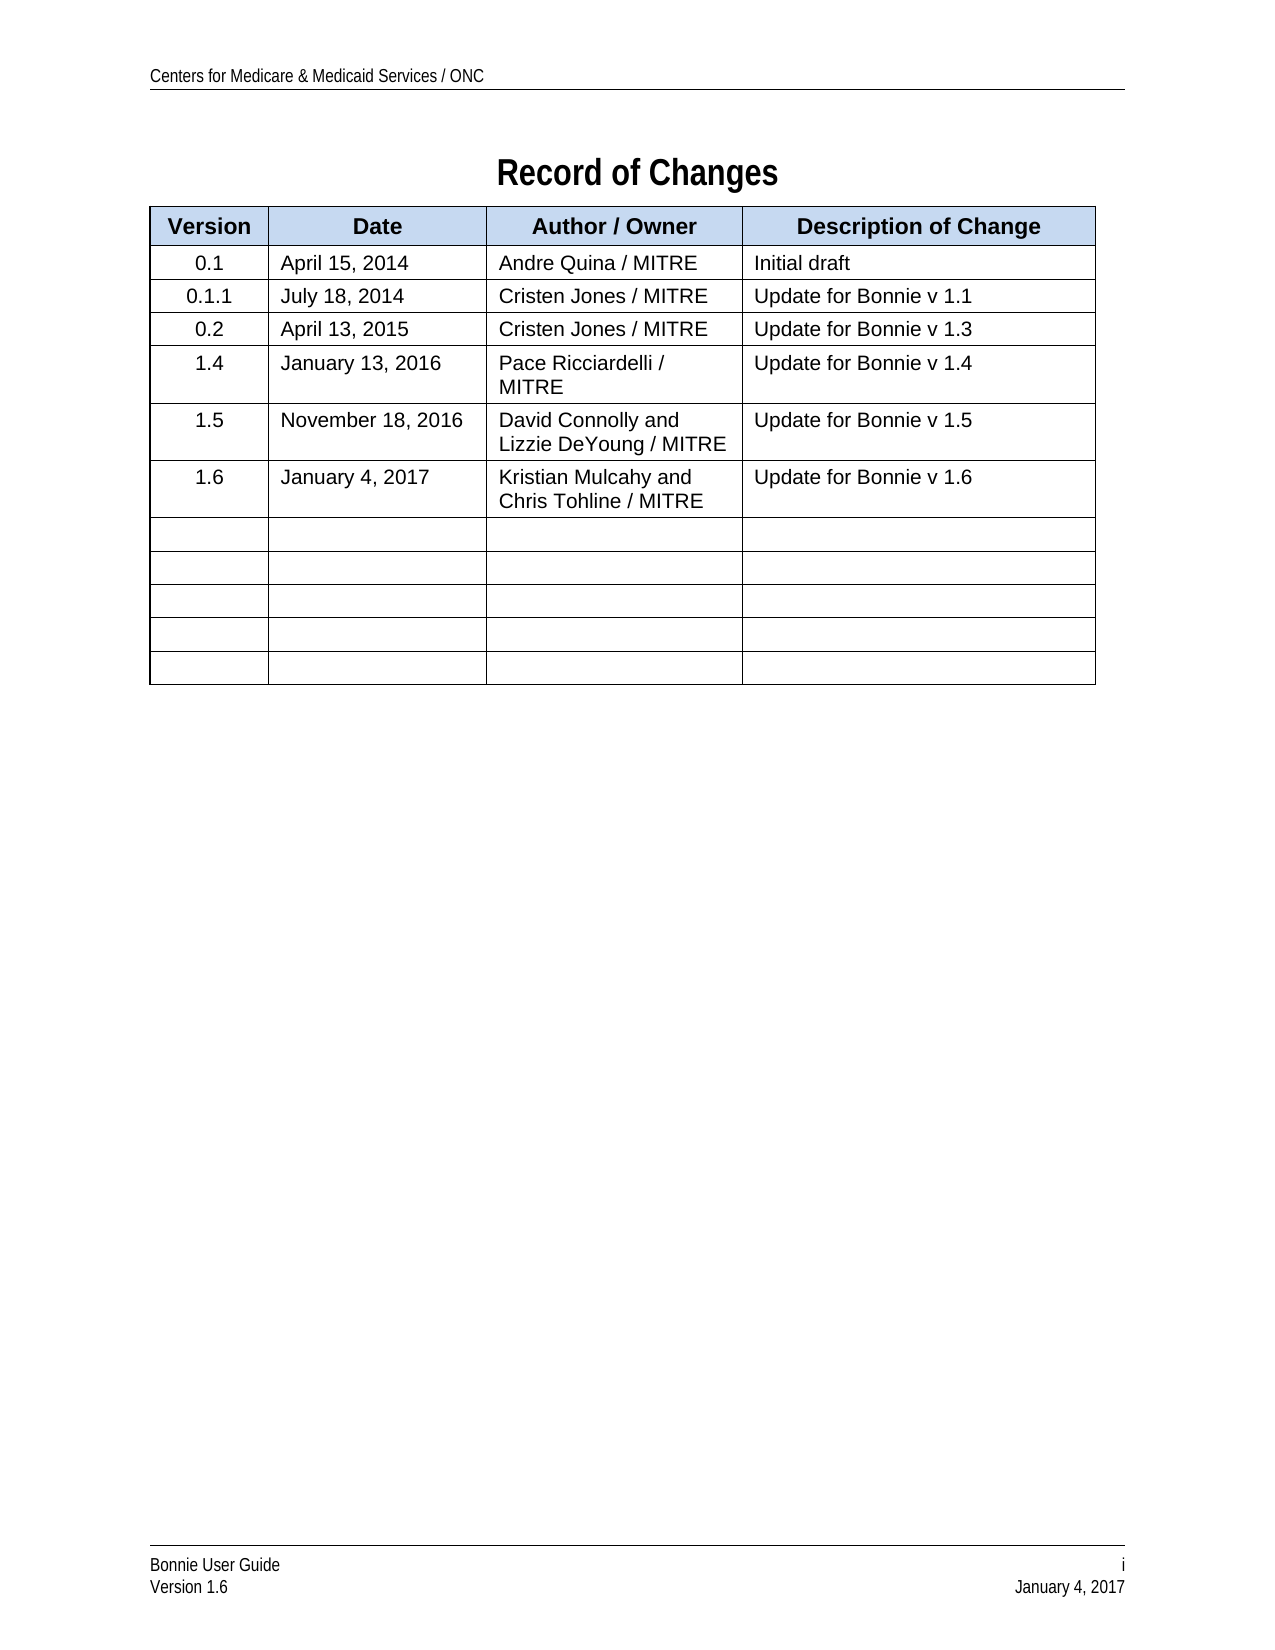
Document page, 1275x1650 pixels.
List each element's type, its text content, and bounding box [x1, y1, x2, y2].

table_cell [487, 618, 742, 651]
table_header Description of Change [743, 207, 1095, 245]
table_cell April 13, 2015 [269, 313, 486, 345]
table_cell [151, 552, 268, 584]
table_cell April 15, 2014 [269, 246, 486, 279]
table_cell [151, 618, 268, 651]
table_cell [151, 518, 268, 551]
table_cell [269, 585, 486, 617]
text Record of Changes [150, 150, 1125, 193]
table_header Date [269, 207, 486, 245]
table_cell Cristen Jones / MITRE [487, 280, 742, 312]
table_cell [743, 652, 1095, 684]
table_cell 0.1.1 [151, 280, 268, 312]
table_cell [151, 585, 268, 617]
table_cell [487, 585, 742, 617]
table_cell January 4, 2017 [269, 461, 486, 517]
table_header Author / Owner [487, 207, 742, 245]
table_cell January 13, 2016 [269, 346, 486, 403]
table_cell David Connolly and Lizzie DeYoung / MITRE [487, 404, 742, 460]
table_cell November 18, 2016 [269, 404, 486, 460]
table_cell [487, 552, 742, 584]
table_cell [743, 552, 1095, 584]
table_cell Update for Bonnie v 1.3 [743, 313, 1095, 345]
table_cell [487, 518, 742, 551]
table_cell Initial draft [743, 246, 1095, 279]
table_cell July 18, 2014 [269, 280, 486, 312]
table_cell 0.2 [151, 313, 268, 345]
table_cell 0.1 [151, 246, 268, 279]
table_cell [269, 618, 486, 651]
table_cell [269, 518, 486, 551]
table_cell [743, 618, 1095, 651]
table_cell [743, 518, 1095, 551]
table_cell Andre Quina / MITRE [487, 246, 742, 279]
table_cell [151, 652, 268, 684]
table_cell [487, 652, 742, 684]
table_cell 1.4 [151, 346, 268, 403]
table_cell [743, 585, 1095, 617]
table_cell [269, 552, 486, 584]
table_cell 1.6 [151, 461, 268, 517]
table_header Version [151, 207, 268, 245]
table_cell 1.5 [151, 404, 268, 460]
table_cell Update for Bonnie v 1.4 [743, 346, 1095, 403]
table_cell Update for Bonnie v 1.5 [743, 404, 1095, 460]
table_cell Pace Ricciardelli / MITRE [487, 346, 742, 403]
table_cell [269, 652, 486, 684]
table_cell Update for Bonnie v 1.6 [743, 461, 1095, 517]
table_cell Cristen Jones / MITRE [487, 313, 742, 345]
table_cell Update for Bonnie v 1.1 [743, 280, 1095, 312]
table_cell Kristian Mulcahy and Chris Tohline / MITRE [487, 461, 742, 517]
